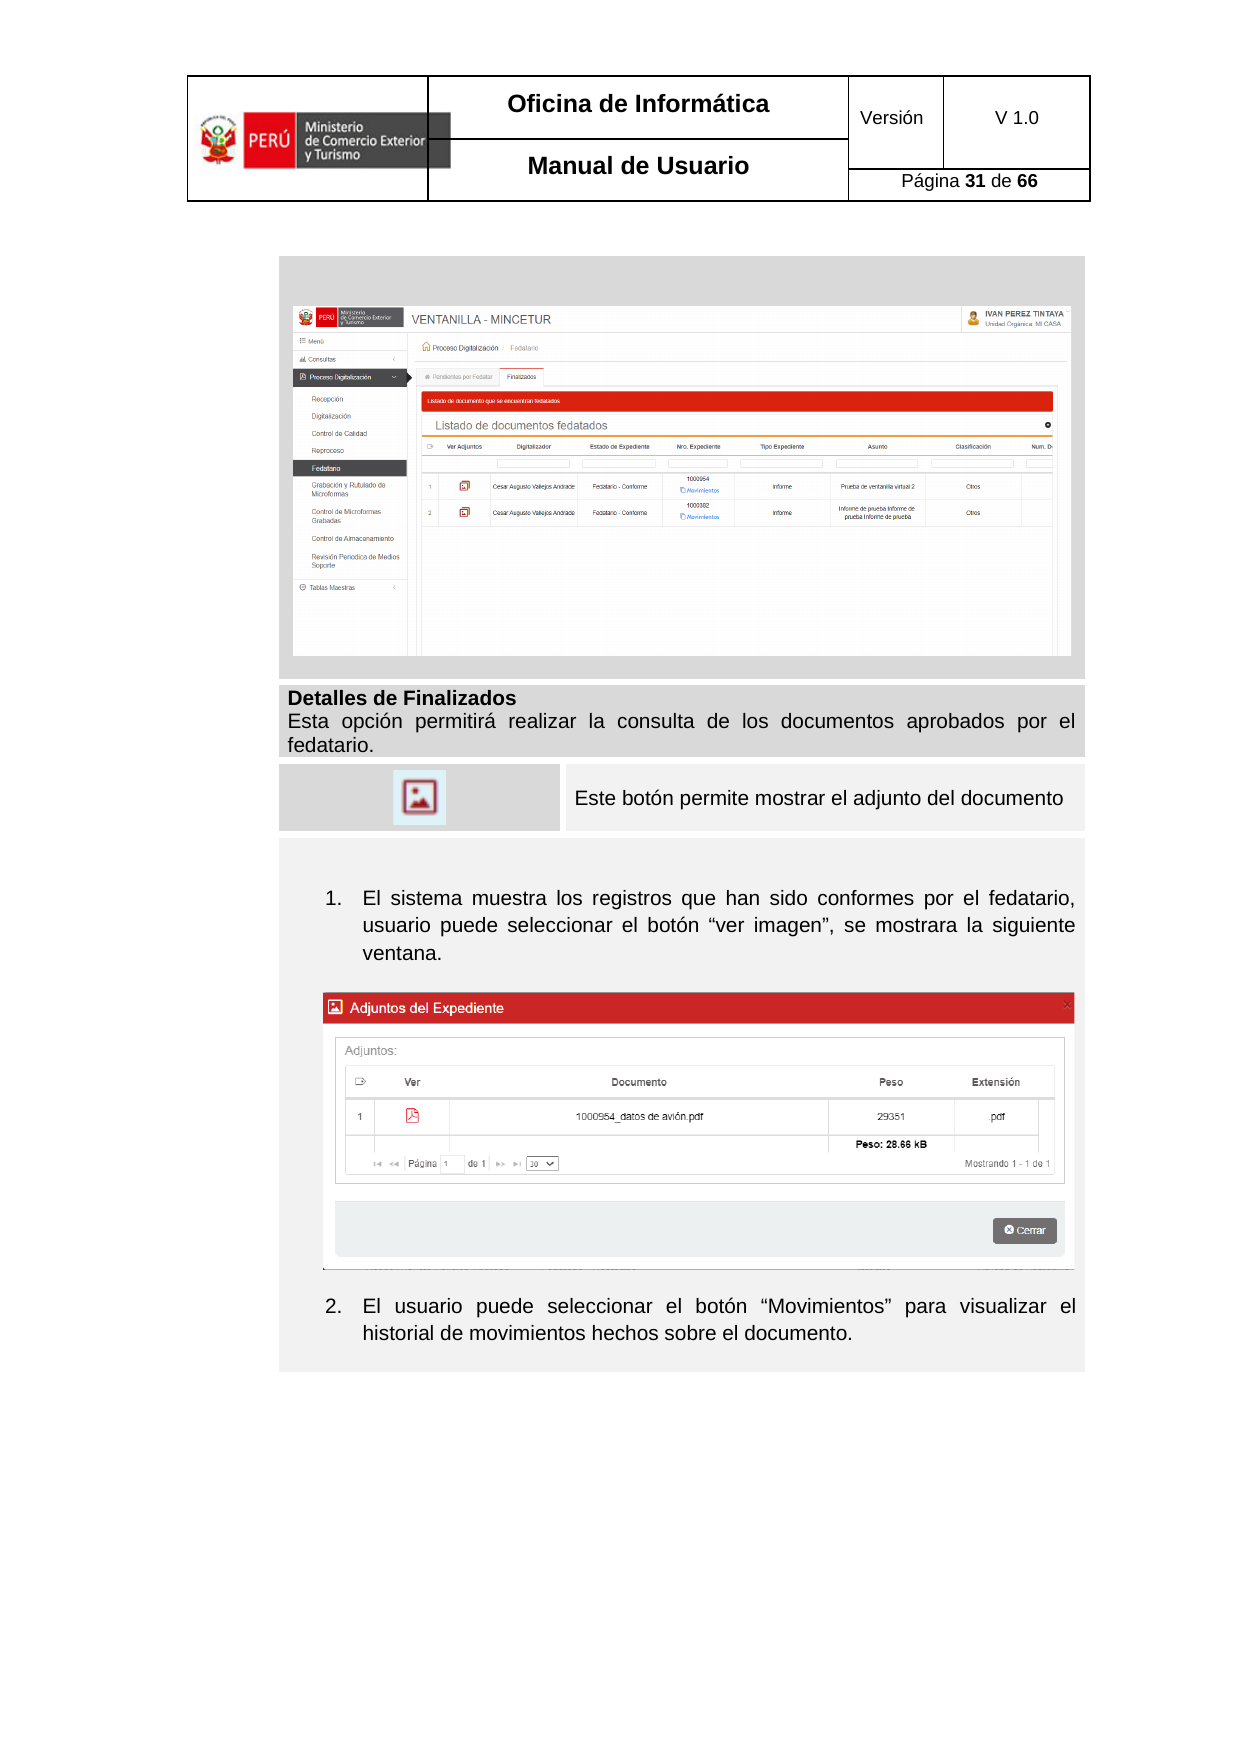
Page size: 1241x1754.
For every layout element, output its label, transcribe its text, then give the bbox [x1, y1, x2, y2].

picture [192, 111, 427, 170]
picture [293, 306, 1072, 656]
picture [323, 992, 1075, 1270]
picture [393, 770, 446, 825]
table_cell Detalles de Finalizados Esta opción permitirá realizar la consulta de los documentos aprobados por el fedatario. [279, 685, 1085, 757]
picture [429, 111, 452, 138]
picture [429, 140, 452, 170]
table_cell Este botón permite mostrar el adjunto del documento [566, 764, 1085, 831]
table_header [279, 256, 1085, 679]
table_cell [279, 764, 560, 831]
